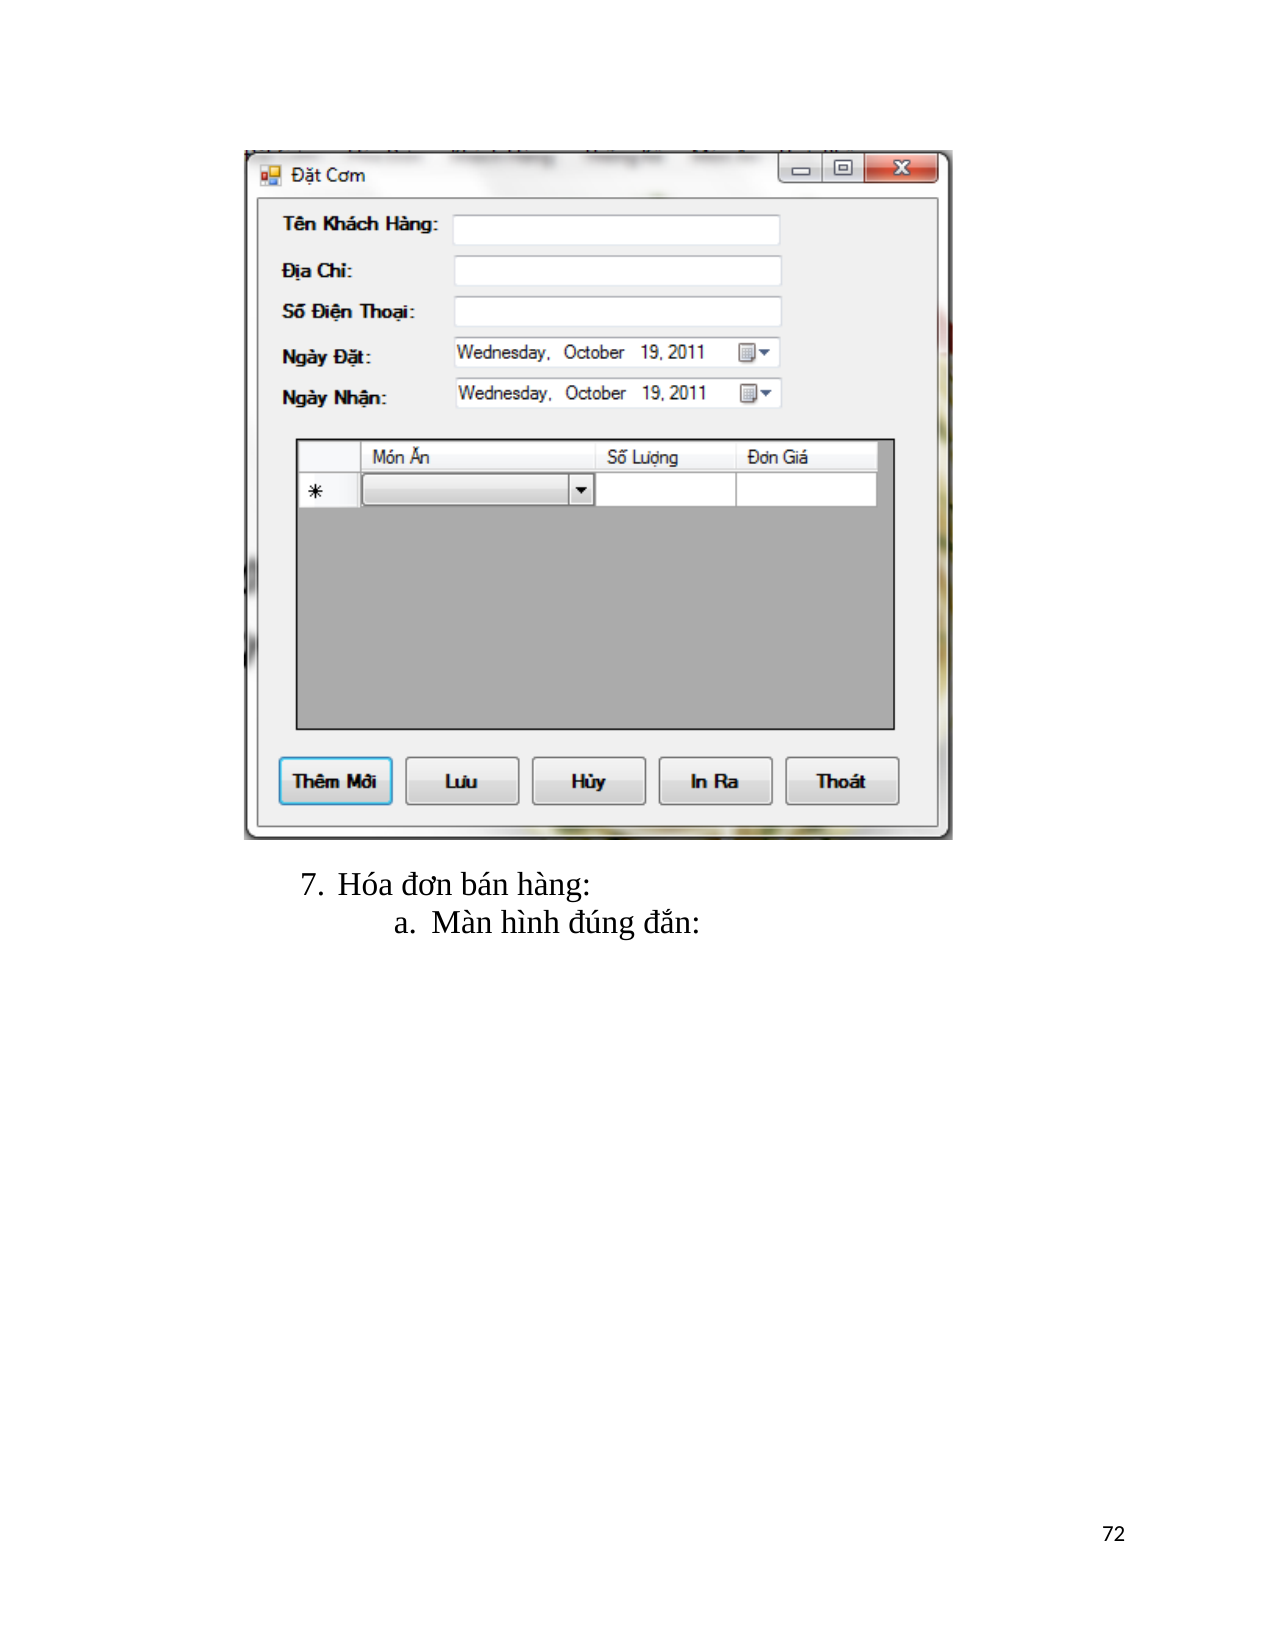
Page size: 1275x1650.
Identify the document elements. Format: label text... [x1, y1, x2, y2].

picture [243, 150, 953, 840]
list Hóa đơn bán hàng: [300, 864, 1125, 902]
list Màn hình đúng đắn: [394, 902, 1125, 941]
